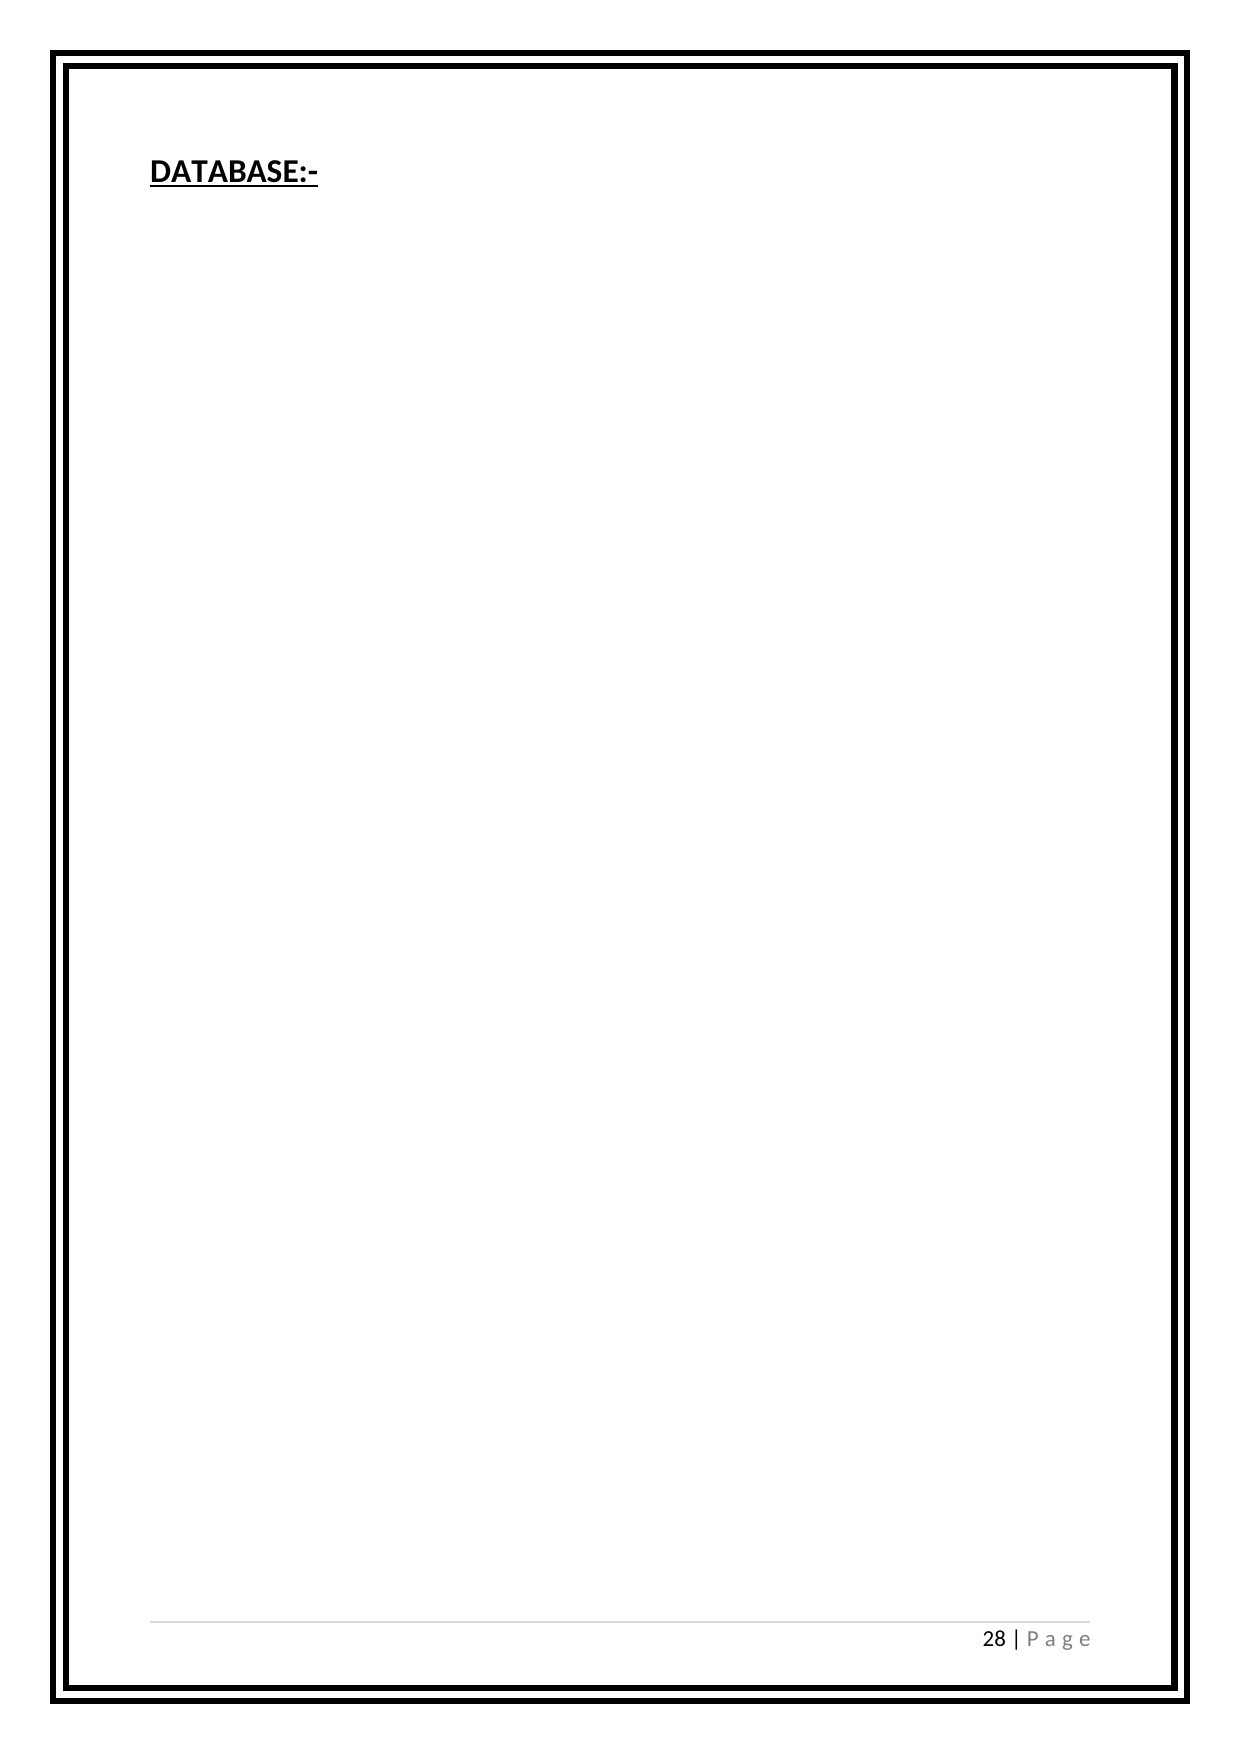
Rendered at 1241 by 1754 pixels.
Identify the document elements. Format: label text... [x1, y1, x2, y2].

text DATABASE:- [150, 150, 1090, 191]
